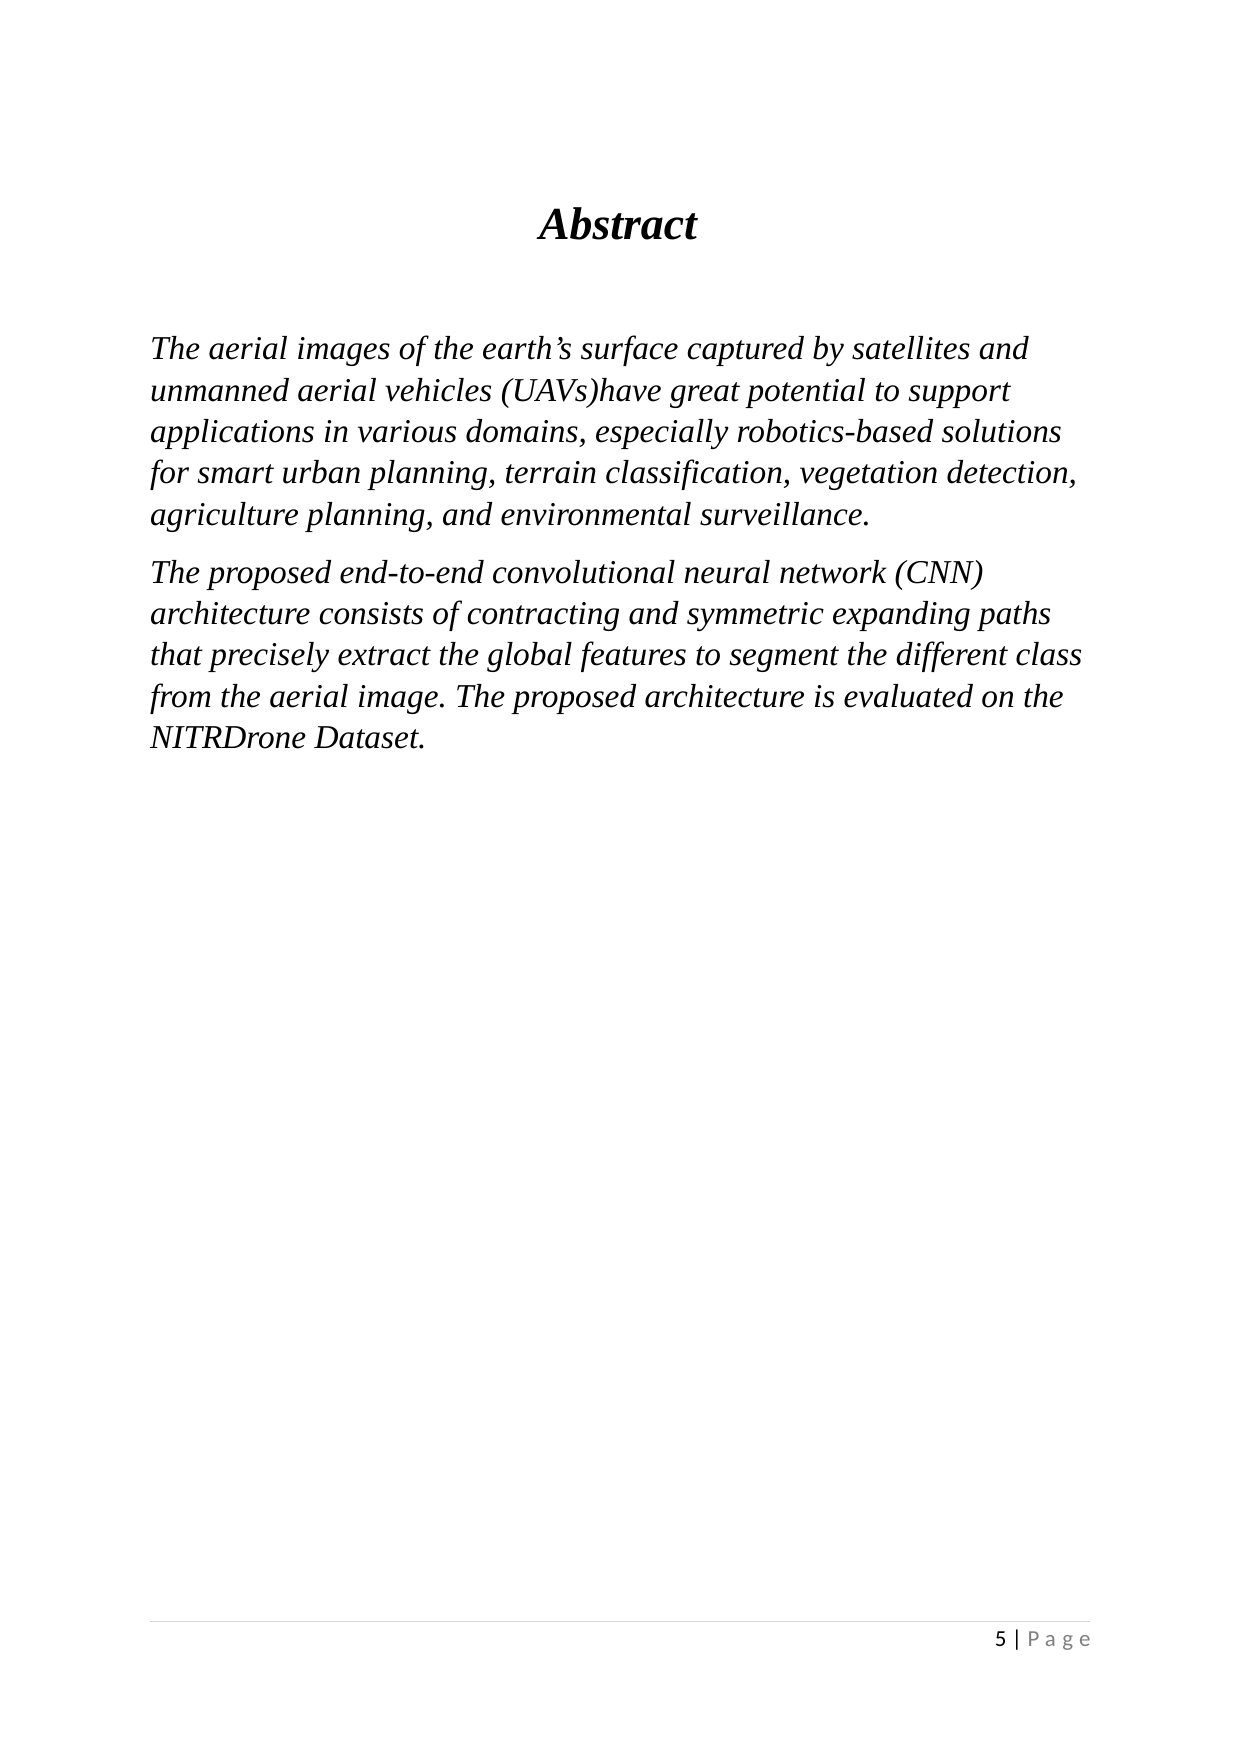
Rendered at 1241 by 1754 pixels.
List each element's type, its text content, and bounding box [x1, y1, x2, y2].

text The aerial images of the earth’s surface captured by satellites and unmanned aerial vehicles (UAVs)have great potential to support applications in various domains, especially robotics-based solutions for smart urban planning, terrain classification, vegetation detection, agriculture planning, and environmental surveillance. [150, 328, 1090, 532]
text Abstract [150, 197, 1090, 249]
text The proposed end-to-end convolutional neural network (CNN) architecture consists of contracting and symmetric expanding paths that precisely extract the global features to segment the different class from the aerial image. The proposed architecture is evaluated on the NITRDrone Dataset. [150, 552, 1090, 756]
